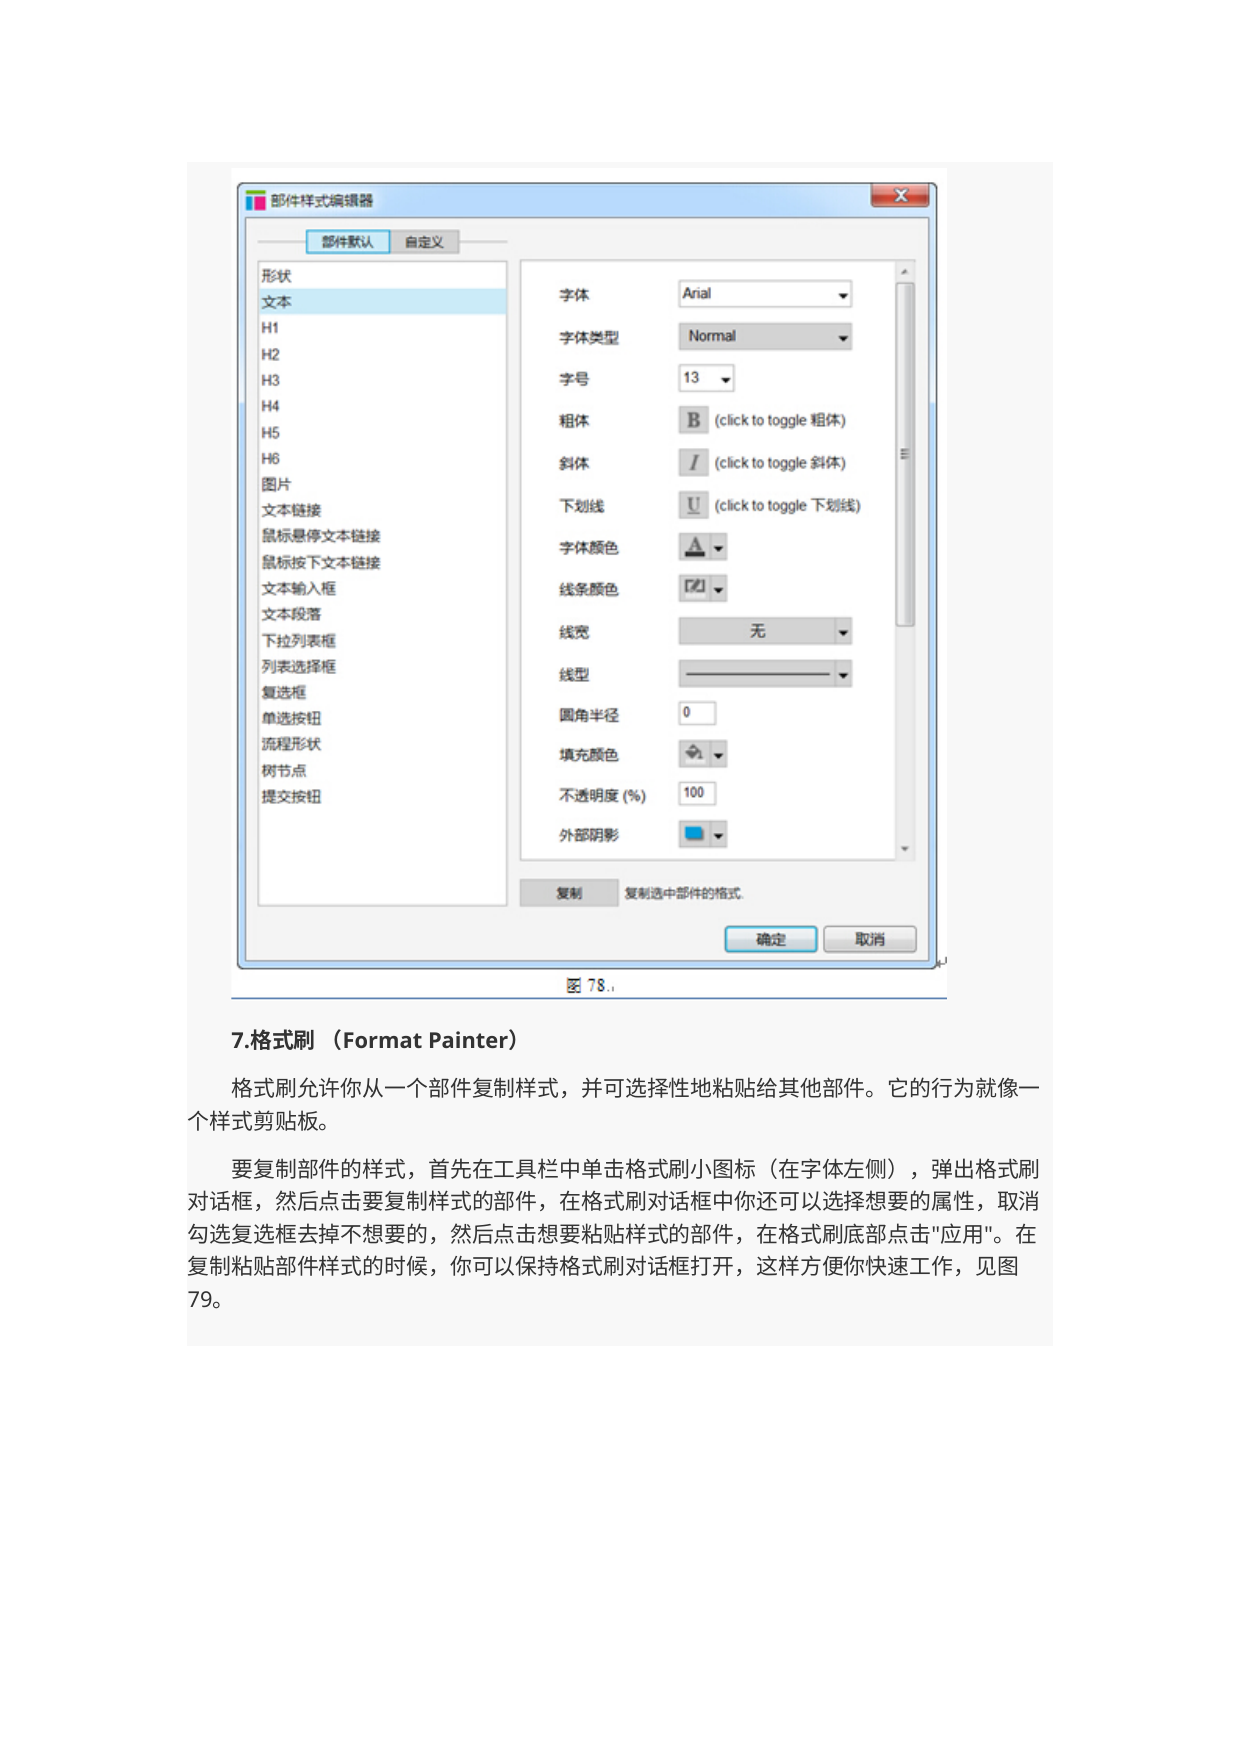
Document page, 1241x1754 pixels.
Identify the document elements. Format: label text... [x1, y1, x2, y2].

text 要复制部件的样式，首先在工具栏中单击格式刷小图标（在字体左侧），弹出格式刷对话框，然后点击要复制样式的部件，在格式刷对话框中你还可以选择想要的属性，取消勾选复选框去掉不想要的，然后点击想要粘贴样式的部件，在格式刷底部点击"应用"。在复制粘贴部件样式的时候，你可以保持格式刷对话框打开，这样方便你快速工作，见图79。 [187, 1151, 1053, 1346]
text 7.格式刷 （Format Painter） [187, 1023, 1053, 1055]
text 格式刷允许你从一个部件复制样式，并可选择性地粘贴给其他部件。它的行为就像一个样式剪贴板。 [187, 1071, 1053, 1136]
picture [231, 168, 947, 1001]
